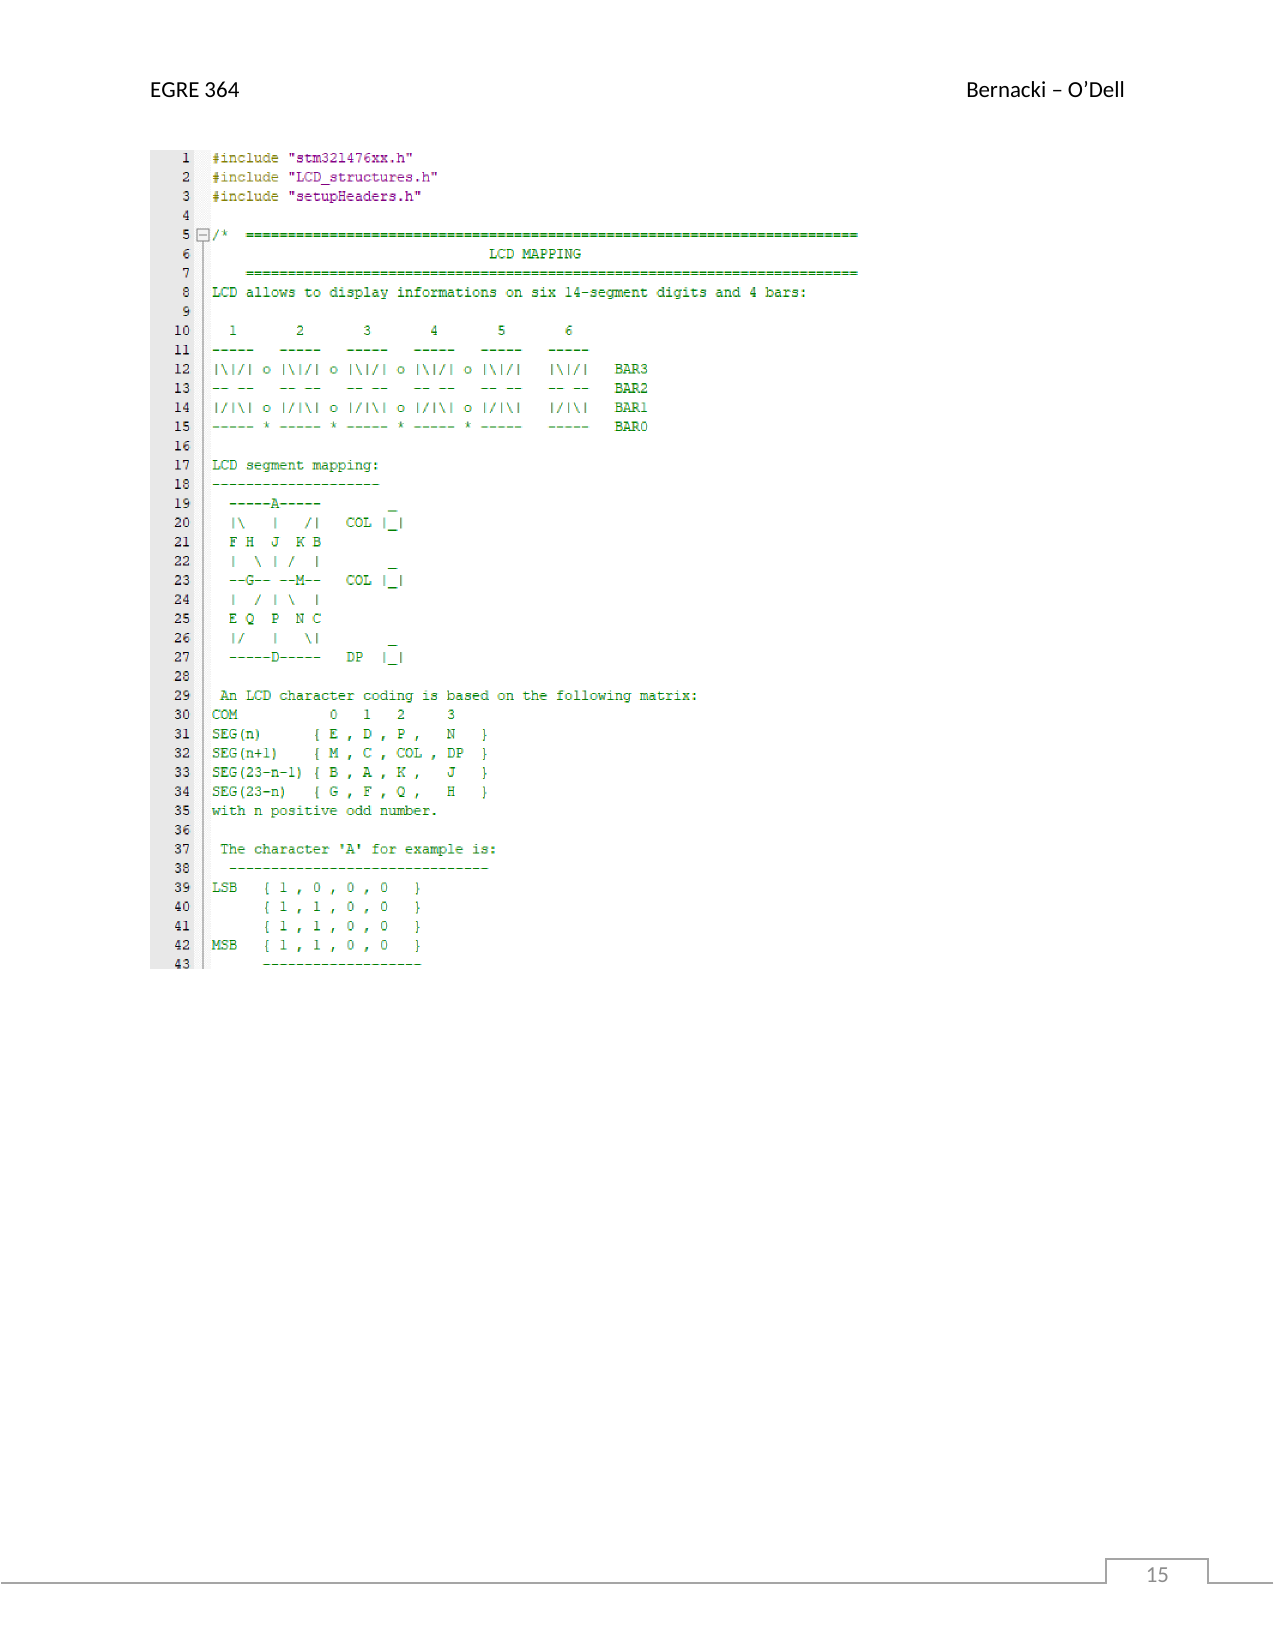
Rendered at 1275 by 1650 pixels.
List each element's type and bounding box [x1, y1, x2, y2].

picture [150, 150, 1125, 969]
